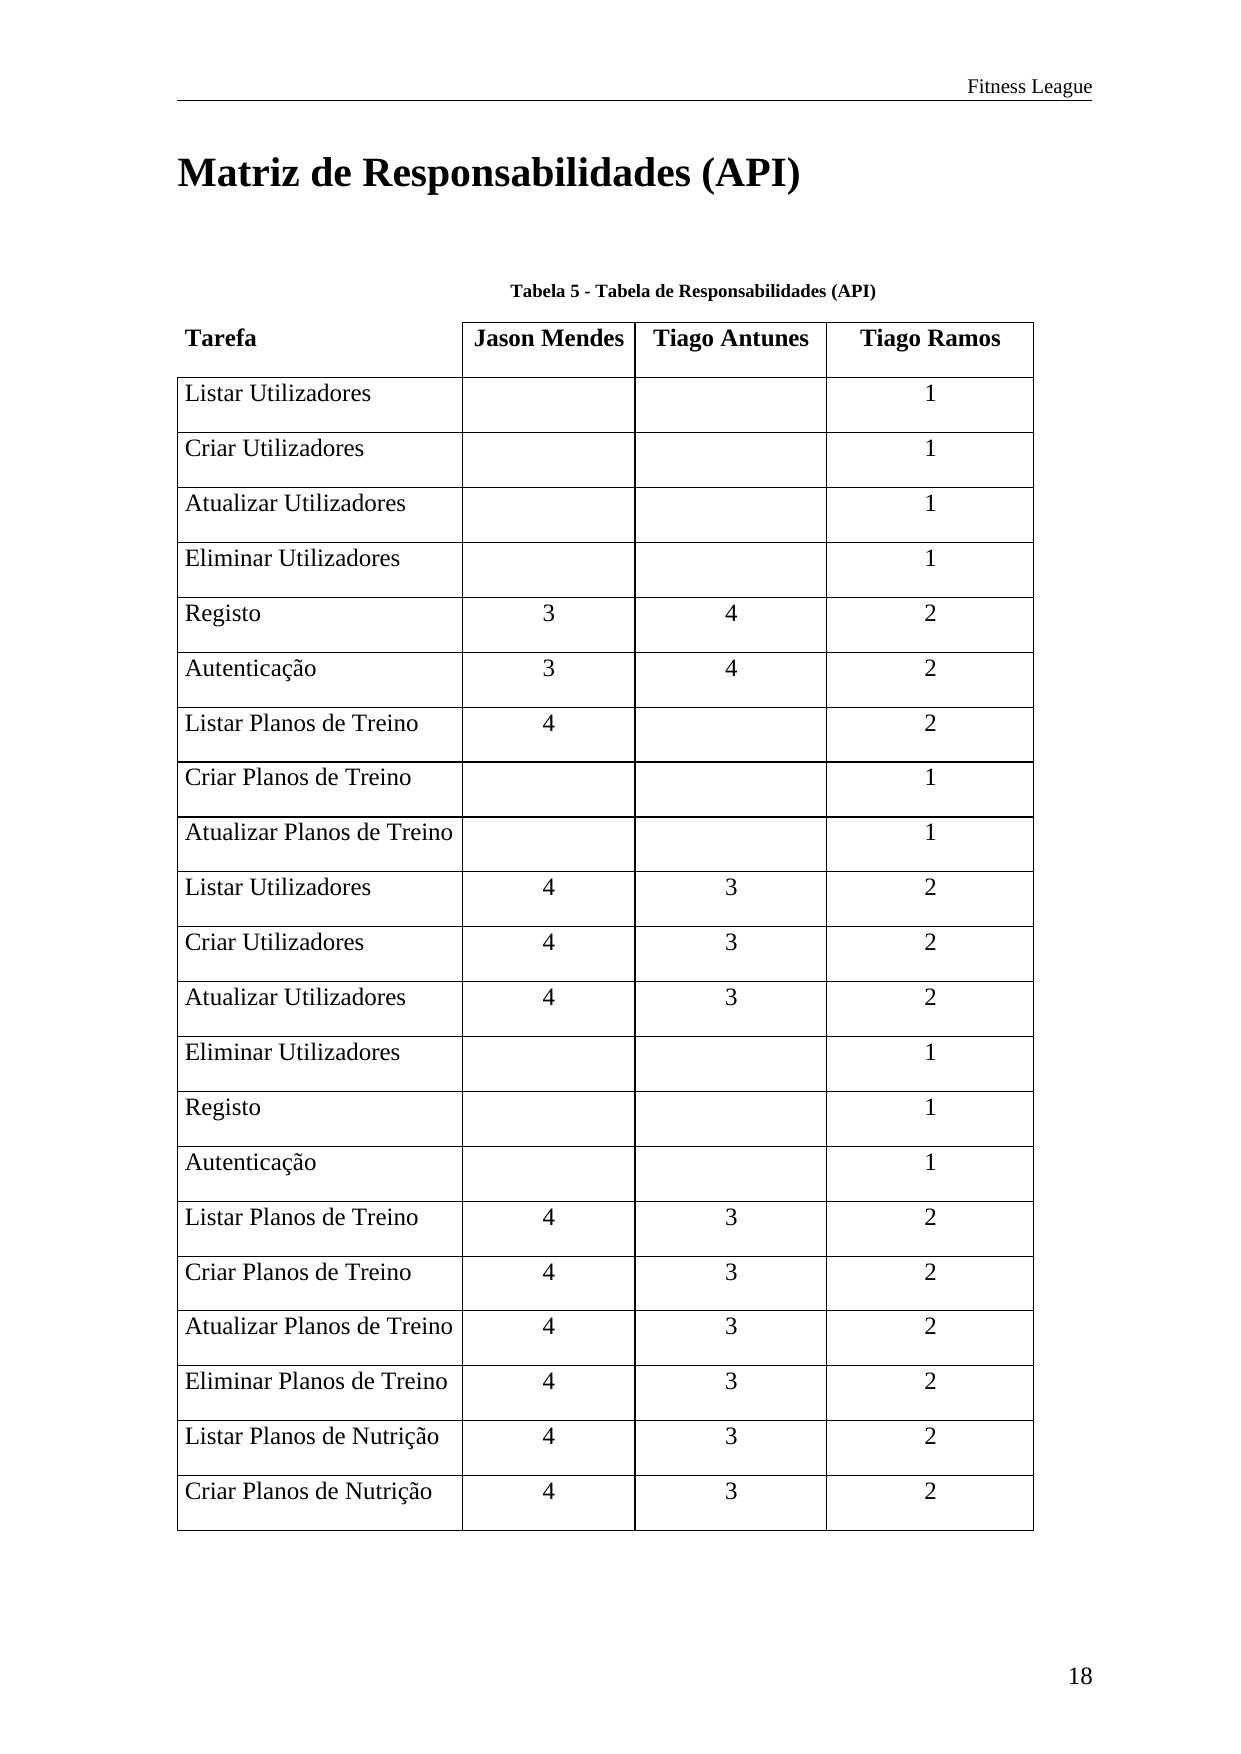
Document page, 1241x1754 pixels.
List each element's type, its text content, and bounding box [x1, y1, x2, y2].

table_cell 1 [827, 543, 1033, 597]
table_cell [636, 433, 826, 487]
table_cell 4 [463, 872, 634, 926]
table_cell 4 [463, 1476, 634, 1530]
table_cell [463, 1037, 634, 1091]
table_cell 2 [827, 708, 1033, 761]
table_cell [463, 433, 634, 487]
table_cell 2 [827, 598, 1033, 652]
table_cell 2 [827, 1257, 1033, 1310]
table_cell 2 [827, 1421, 1033, 1475]
table_cell [636, 708, 826, 761]
table_cell 1 [827, 1147, 1033, 1201]
table_cell Atualizar Utilizadores [178, 982, 462, 1036]
table_cell 1 [827, 763, 1033, 816]
table_cell [636, 1037, 826, 1091]
table_cell Autenticação [178, 1147, 462, 1201]
table_cell [463, 543, 634, 597]
table_cell 2 [827, 1202, 1033, 1256]
table_header Tiago Ramos [827, 323, 1033, 377]
table_cell Criar Utilizadores [178, 927, 462, 981]
table_cell [463, 378, 634, 432]
table_cell 4 [463, 1311, 634, 1365]
table_cell Eliminar Utilizadores [178, 543, 462, 597]
table_cell 4 [463, 708, 634, 761]
table_cell [636, 378, 826, 432]
table_cell 4 [463, 927, 634, 981]
table_cell 2 [827, 927, 1033, 981]
table_cell 4 [463, 982, 634, 1036]
table_cell Criar Utilizadores [178, 433, 462, 487]
table_cell 3 [636, 982, 826, 1036]
table_header Jason Mendes [463, 323, 634, 377]
table_cell Autenticação [178, 653, 462, 707]
table_cell 3 [463, 598, 634, 652]
table_cell 1 [827, 433, 1033, 487]
table_cell 4 [463, 1366, 634, 1420]
table_cell 1 [827, 488, 1033, 542]
table_cell [463, 763, 634, 816]
table_cell [636, 488, 826, 542]
table_cell [463, 818, 634, 871]
table_cell Criar Planos de Treino [178, 763, 462, 816]
table_cell [636, 1092, 826, 1146]
table_cell 2 [827, 1366, 1033, 1420]
table_cell Listar Planos de Nutrição [178, 1421, 462, 1475]
table_cell 1 [827, 818, 1033, 871]
table_header Tarefa [177, 322, 462, 377]
table_cell [463, 1092, 634, 1146]
table_cell Criar Planos de Treino [178, 1257, 462, 1310]
table_cell Eliminar Planos de Treino [178, 1366, 462, 1420]
table_cell Listar Planos de Treino [178, 708, 462, 761]
table_cell [636, 1147, 826, 1201]
table_cell 3 [636, 1257, 826, 1310]
table_cell 3 [636, 1421, 826, 1475]
table_cell [463, 488, 634, 542]
table_header Tiago Antunes [636, 323, 826, 377]
table_cell [636, 763, 826, 816]
table_cell Listar Planos de Treino [178, 1202, 462, 1256]
table_cell Atualizar Planos de Treino [178, 1311, 462, 1365]
table_cell 4 [636, 598, 826, 652]
table_cell Registo [178, 1092, 462, 1146]
table_cell 3 [636, 927, 826, 981]
text Matriz de Responsabilidades (API) [177, 148, 1092, 196]
table_cell Registo [178, 598, 462, 652]
table_cell Eliminar Utilizadores [178, 1037, 462, 1091]
table_cell 2 [827, 1476, 1033, 1530]
table_cell 3 [636, 872, 826, 926]
table_cell 3 [636, 1202, 826, 1256]
table_cell Atualizar Planos de Treino [178, 818, 462, 871]
table_cell 2 [827, 872, 1033, 926]
table_cell 4 [463, 1257, 634, 1310]
table_cell [636, 543, 826, 597]
table_cell 3 [463, 653, 634, 707]
table_cell 4 [463, 1421, 634, 1475]
table_cell 4 [636, 653, 826, 707]
table_cell Atualizar Utilizadores [178, 488, 462, 542]
table_cell 1 [827, 1092, 1033, 1146]
table_cell 3 [636, 1311, 826, 1365]
table_cell 4 [463, 1202, 634, 1256]
table_cell 2 [827, 1311, 1033, 1365]
table_cell [636, 818, 826, 871]
table_cell 2 [827, 982, 1033, 1036]
table_cell 3 [636, 1476, 826, 1530]
table_cell 3 [636, 1366, 826, 1420]
table_cell [463, 1147, 634, 1201]
table_cell 1 [827, 378, 1033, 432]
table_cell Listar Utilizadores [178, 378, 462, 432]
table_cell 2 [827, 653, 1033, 707]
table_cell Listar Utilizadores [178, 872, 462, 926]
table_cell 1 [827, 1037, 1033, 1091]
table_cell Criar Planos de Nutrição [178, 1476, 462, 1530]
